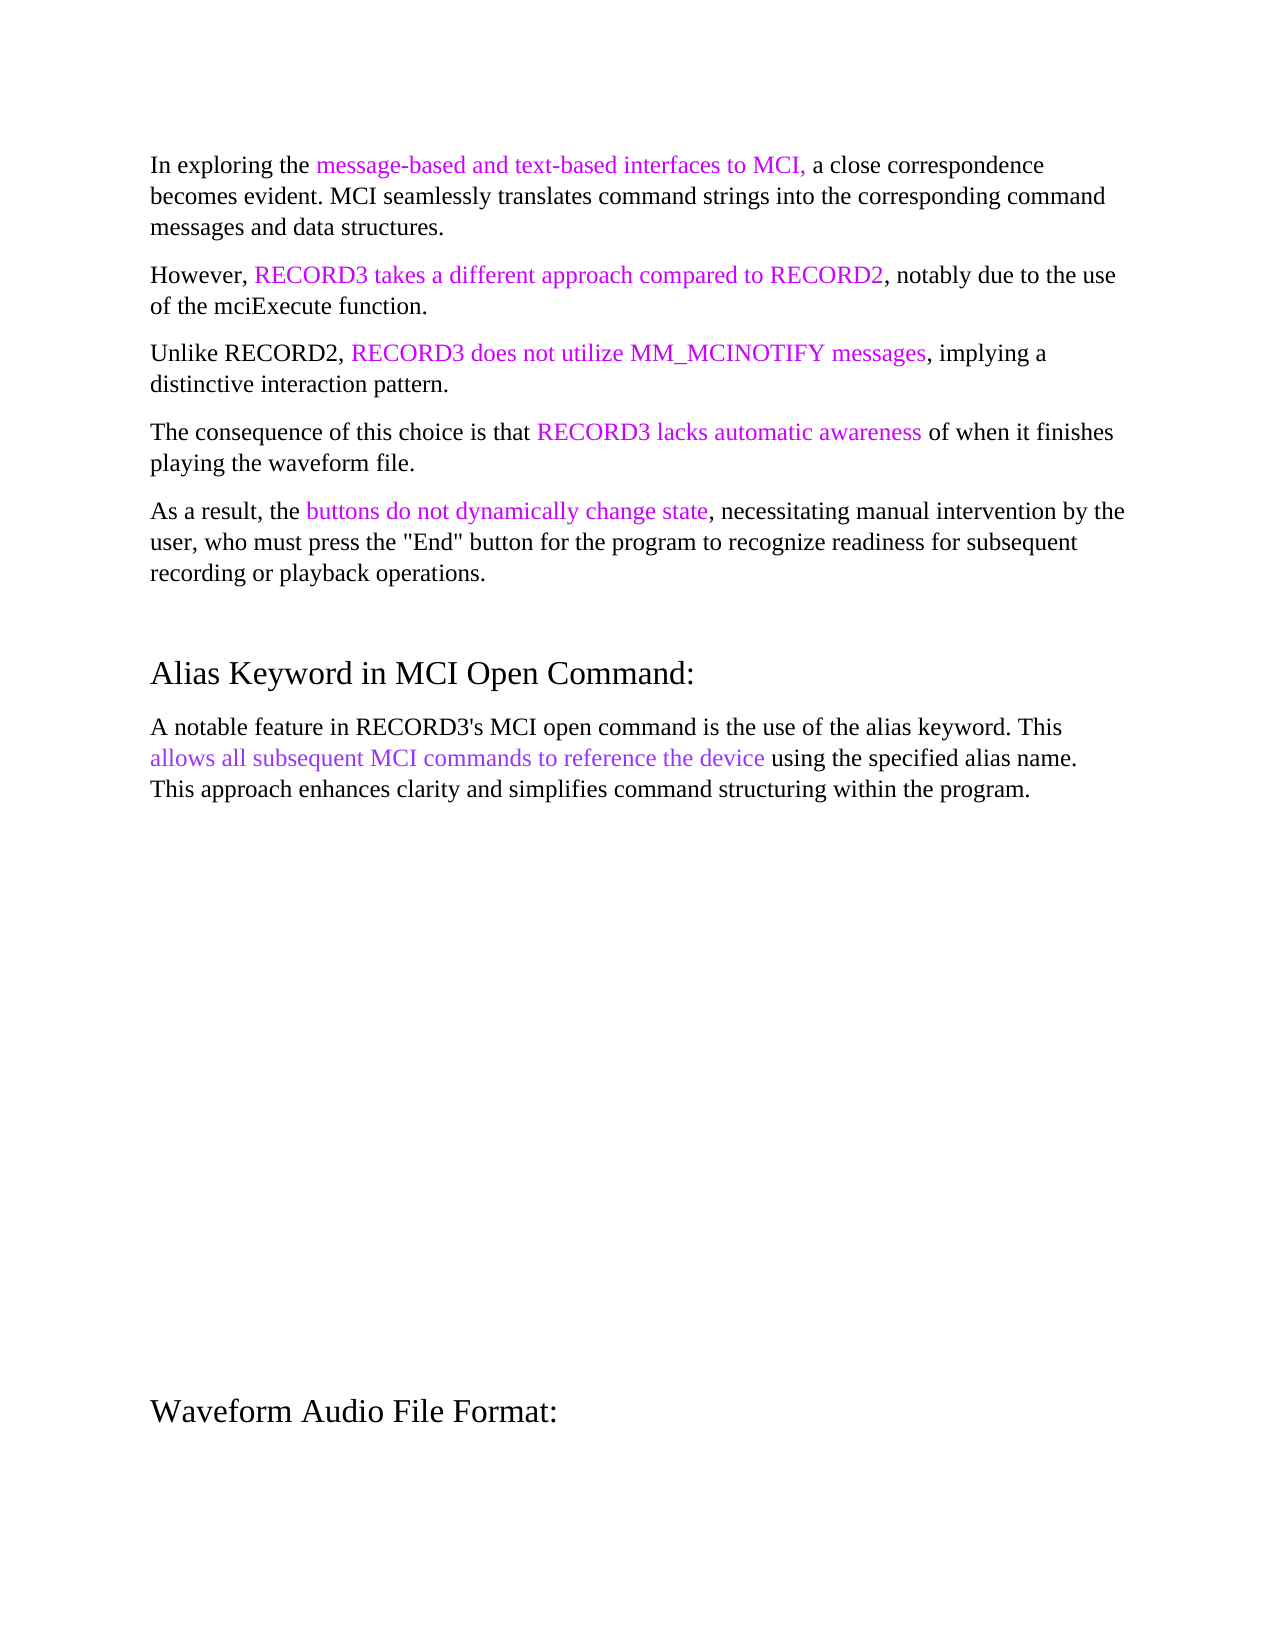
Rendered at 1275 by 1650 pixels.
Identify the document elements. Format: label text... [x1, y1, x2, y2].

text In exploring the message-based and text-based interfaces to MCI, a close correspondence becomes evident. MCI seamlessly translates command strings into the corresponding command messages and data structures. [150, 150, 1125, 241]
text Alias Keyword in MCI Open Command: [150, 653, 1125, 692]
text A notable feature in RECORD3's MCI open command is the use of the alias keyword. This allows all subsequent MCI commands to reference the device using the specified alias name. This approach enhances clarity and simplifies command structuring within the program. [150, 712, 1125, 802]
text Unlike RECORD2, RECORD3 does not utilize MM_MCINOTIFY messages, implying a distinctive interaction pattern. [150, 338, 1125, 398]
text As a result, the buttons do not dynamically change state, necessitating manual intervention by the user, who must press the "End" button for the program to recognize readiness for subsequent recording or playback operations. [150, 496, 1125, 587]
text However, RECORD3 takes a different approach compared to RECORD2, notably due to the use of the mciExecute function. [150, 260, 1125, 319]
text The consequence of this choice is that RECORD3 lacks automatic awareness of when it finishes playing the waveform file. [150, 417, 1125, 477]
text Waveform Audio File Format: [150, 1391, 1125, 1429]
